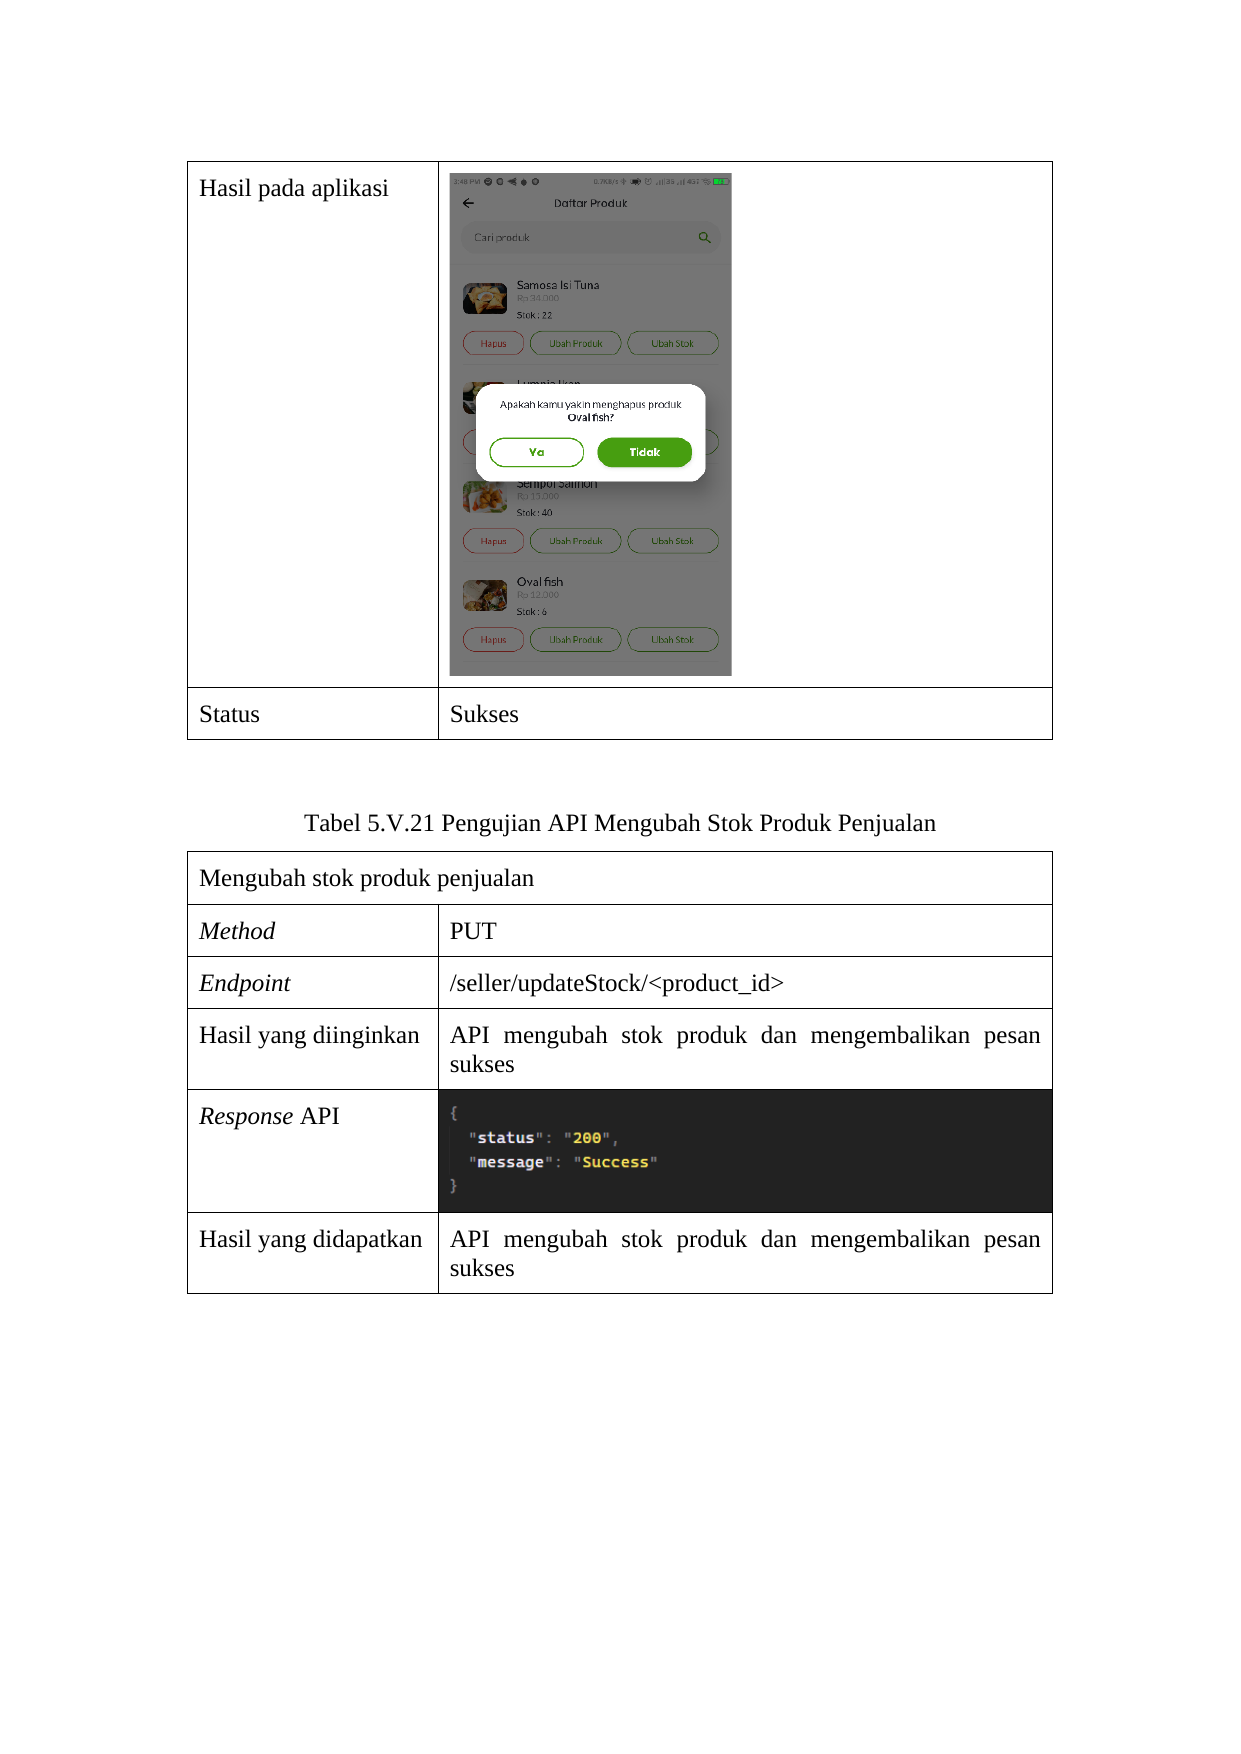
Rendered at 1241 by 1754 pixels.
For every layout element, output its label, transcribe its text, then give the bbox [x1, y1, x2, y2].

table_cell Method [188, 905, 438, 956]
table_cell /seller/updateStock/<product_id> [439, 957, 1052, 1008]
table_cell Response API [188, 1090, 438, 1212]
table_cell API mengubah stok produk dan mengembalikan pesan sukses [439, 1009, 1052, 1089]
table_cell API mengubah stok produk dan mengembalikan pesan sukses [439, 1213, 1052, 1293]
table_cell Status [188, 688, 438, 739]
table_cell Endpoint [188, 957, 438, 1008]
picture [449, 173, 732, 676]
table_header Mengubah stok produk penjualan [188, 852, 1052, 903]
table_cell Hasil pada aplikasi [188, 162, 438, 687]
table_cell Hasil yang didapatkan [188, 1213, 438, 1293]
table_cell Sukses [439, 688, 1052, 739]
table_cell Hasil yang diinginkan [188, 1009, 438, 1089]
picture [449, 1101, 1042, 1201]
table_cell [439, 162, 1052, 687]
table_cell PUT [439, 905, 1052, 956]
table_cell [439, 1090, 1052, 1212]
